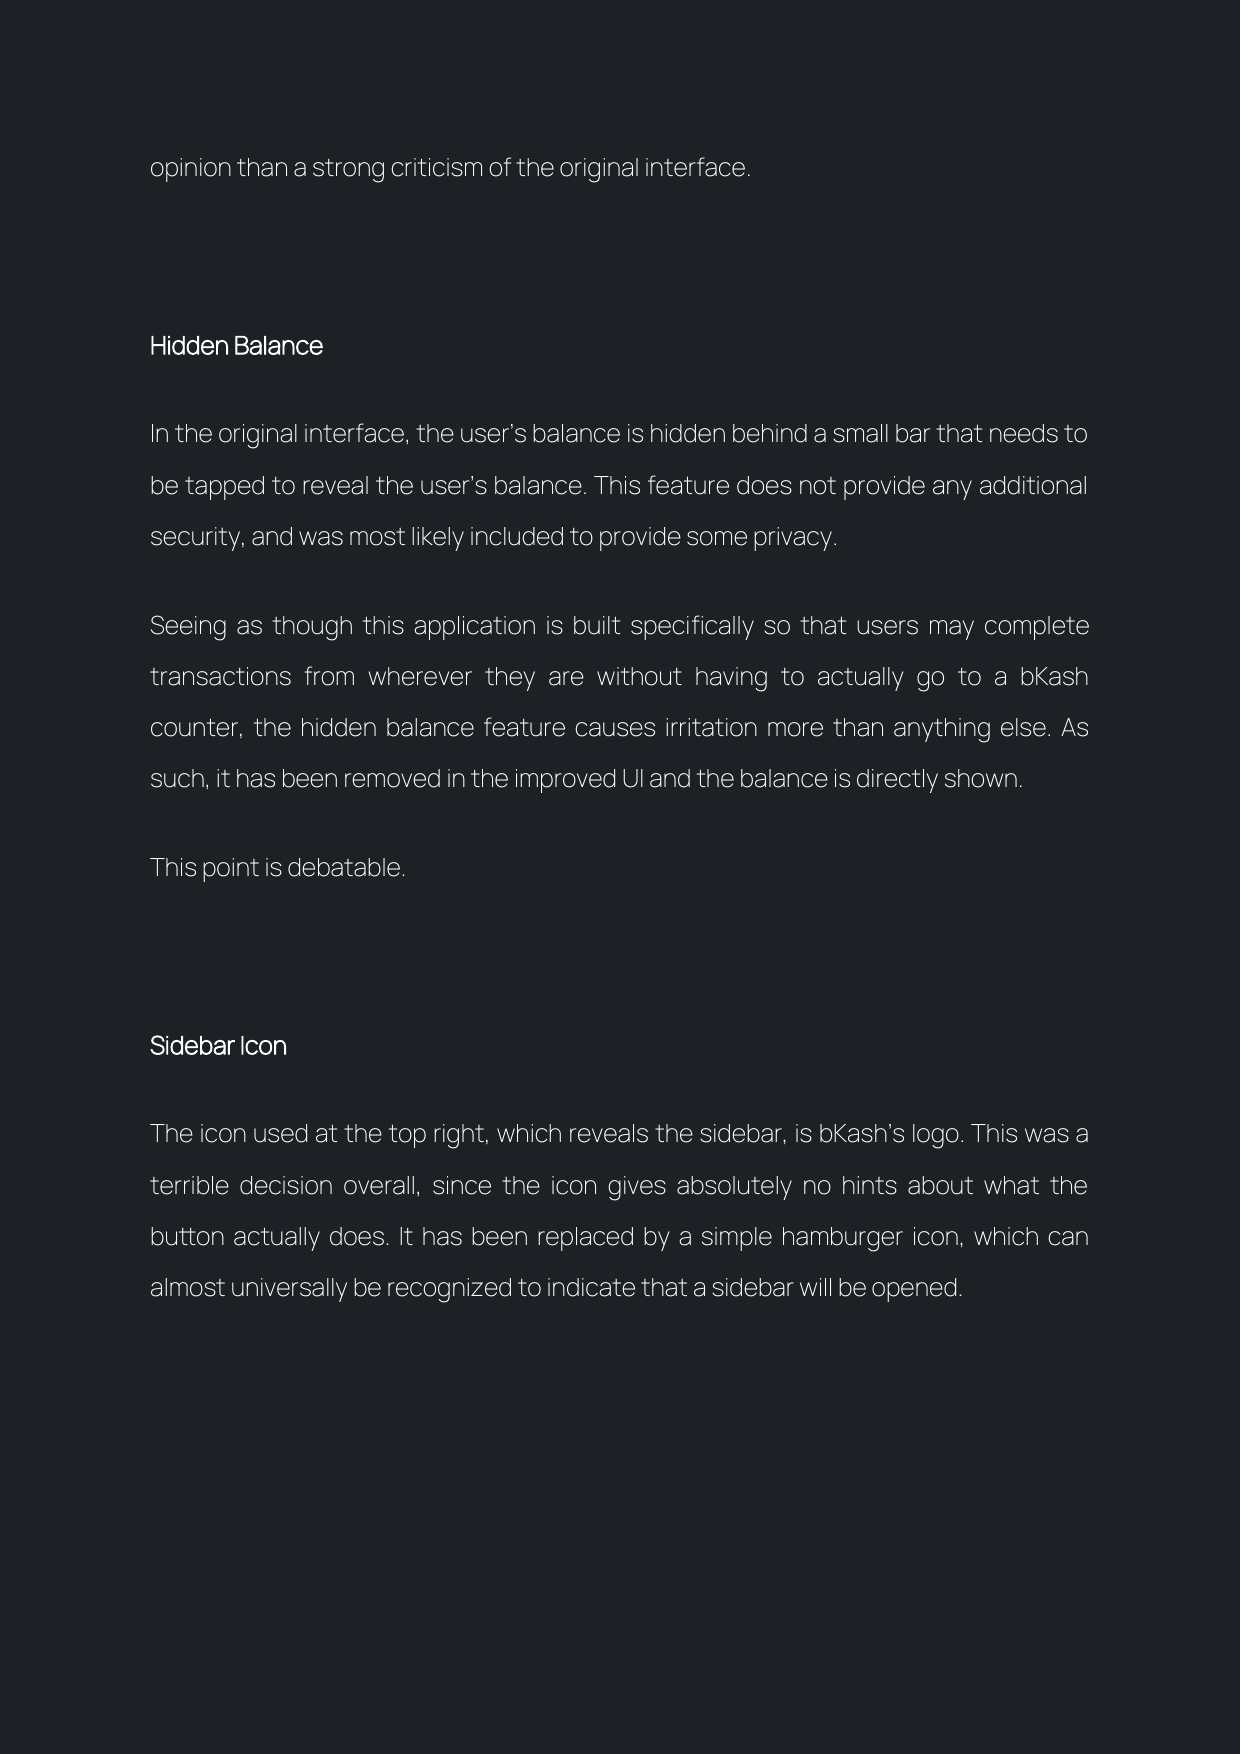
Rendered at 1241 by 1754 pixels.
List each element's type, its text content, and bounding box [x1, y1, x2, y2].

text This point is debatable. [150, 850, 1090, 884]
text In the original interface, the user’s balance is hidden behind a small bar that needs to be tapped to reveal the user’s balance. This feature does not provide any additional security, and was most likely included to provide some privacy. [150, 416, 1090, 553]
subtitle Hidden Balance [150, 327, 1090, 362]
text Seeing as though this application is built specifically so that users may complete transactions from wherever they are without having to actually go to a bKash counter, the hidden balance feature causes irritation more than anything else. As such, it has been removed in the improved UI and the balance is directly shown. [150, 607, 1090, 795]
subtitle Sidebar Icon [150, 1027, 1090, 1062]
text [150, 150, 1090, 184]
text The icon used at the top right, which reveals the sidebar, is bKash’s logo. This was a terrible decision overall, since the icon gives absolutely no hints about what the button actually does. It has been replaced by a simple hamburger icon, which can almost universally be recognized to indicate that a sidebar will be opened. [150, 1116, 1090, 1304]
